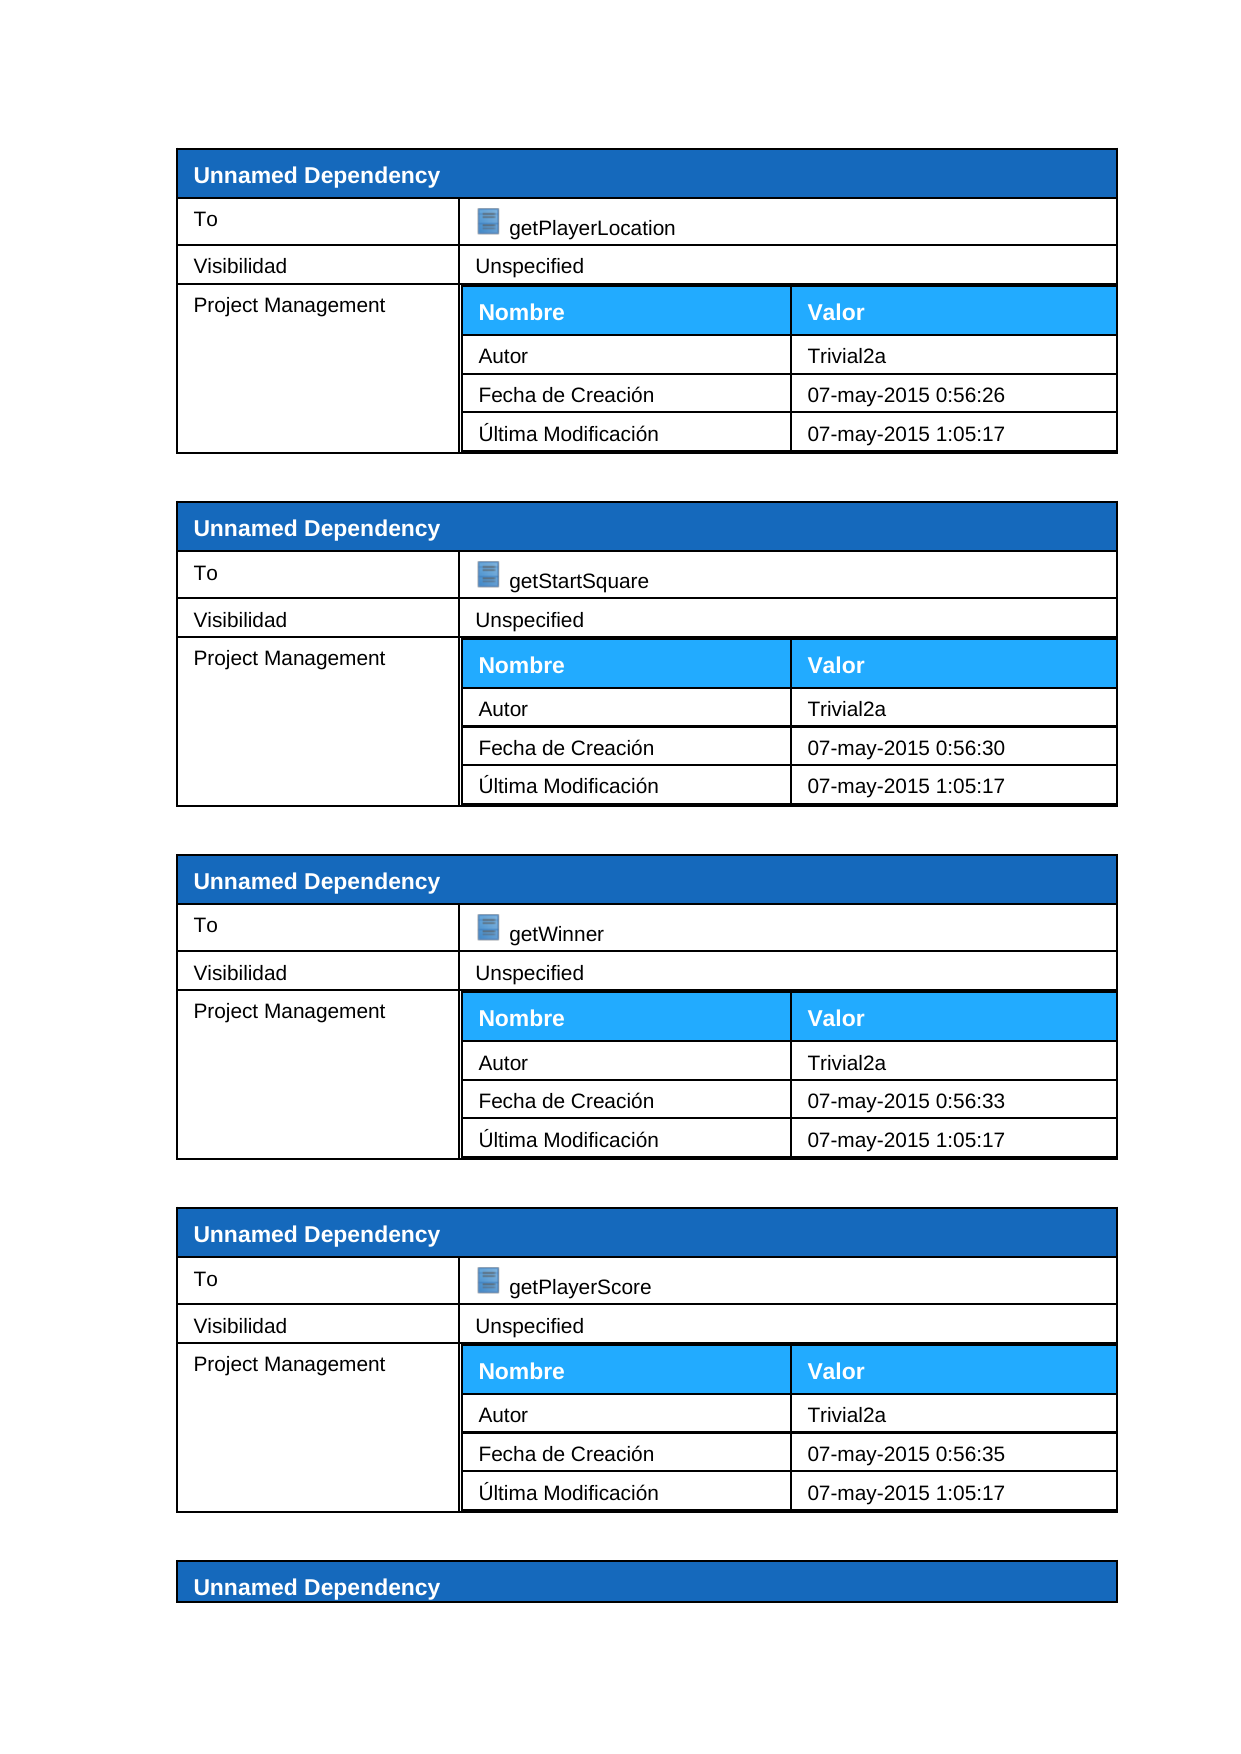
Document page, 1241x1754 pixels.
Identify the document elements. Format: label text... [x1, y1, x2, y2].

table_cell Unspecified [460, 599, 1116, 636]
table_cell Project Management [178, 285, 458, 452]
table_header Unnamed Dependency [178, 1209, 1116, 1256]
table_cell [792, 375, 1116, 411]
table_cell [792, 1434, 1116, 1470]
table_cell Unspecified [460, 246, 1116, 282]
picture [475, 913, 504, 942]
table_cell Project Management [178, 991, 458, 1158]
table_cell [463, 1081, 790, 1117]
table_cell getStartSquare [460, 552, 1116, 597]
picture [475, 207, 504, 236]
table_header Unnamed Dependency [178, 503, 1116, 550]
table_cell [792, 1042, 1116, 1079]
table_cell getWinner [460, 905, 1116, 950]
table_cell Unspecified [460, 1305, 1116, 1342]
table_cell getPlayerLocation [460, 199, 1116, 244]
table_cell [463, 336, 790, 373]
table_cell To [178, 905, 458, 950]
table_cell [463, 413, 790, 450]
table_cell To [178, 199, 458, 244]
table_cell getPlayerScore [460, 1258, 1116, 1303]
table_header Unnamed Dependency [178, 1562, 1116, 1601]
table_cell Project Management [178, 1344, 458, 1511]
table_cell To [178, 1258, 458, 1303]
table_cell [792, 1472, 1116, 1509]
table_cell [792, 336, 1116, 373]
table_header Unnamed Dependency [178, 150, 1116, 197]
table_cell [463, 1472, 790, 1509]
picture [475, 560, 504, 589]
table_cell [463, 1042, 790, 1079]
table_cell [463, 1119, 790, 1156]
picture [475, 1266, 504, 1295]
table_cell Visibilidad [178, 246, 458, 282]
table_cell [792, 1395, 1116, 1431]
table_header Unnamed Dependency [178, 856, 1116, 903]
table_cell [463, 728, 790, 764]
table_cell Visibilidad [178, 599, 458, 636]
table_cell Visibilidad [178, 1305, 458, 1342]
table_cell [463, 1395, 790, 1431]
table_cell [792, 413, 1116, 450]
table_cell Project Management [178, 638, 458, 805]
table_cell [463, 1434, 790, 1470]
table_cell [792, 1081, 1116, 1117]
table_cell [792, 728, 1116, 764]
table_cell [463, 375, 790, 411]
table_cell Unspecified [460, 952, 1116, 988]
table_cell [792, 1119, 1116, 1156]
table_cell [792, 766, 1116, 803]
table_cell Visibilidad [178, 952, 458, 988]
table_cell [792, 689, 1116, 725]
table_cell To [178, 552, 458, 597]
table_cell [463, 766, 790, 803]
table_cell [463, 689, 790, 725]
